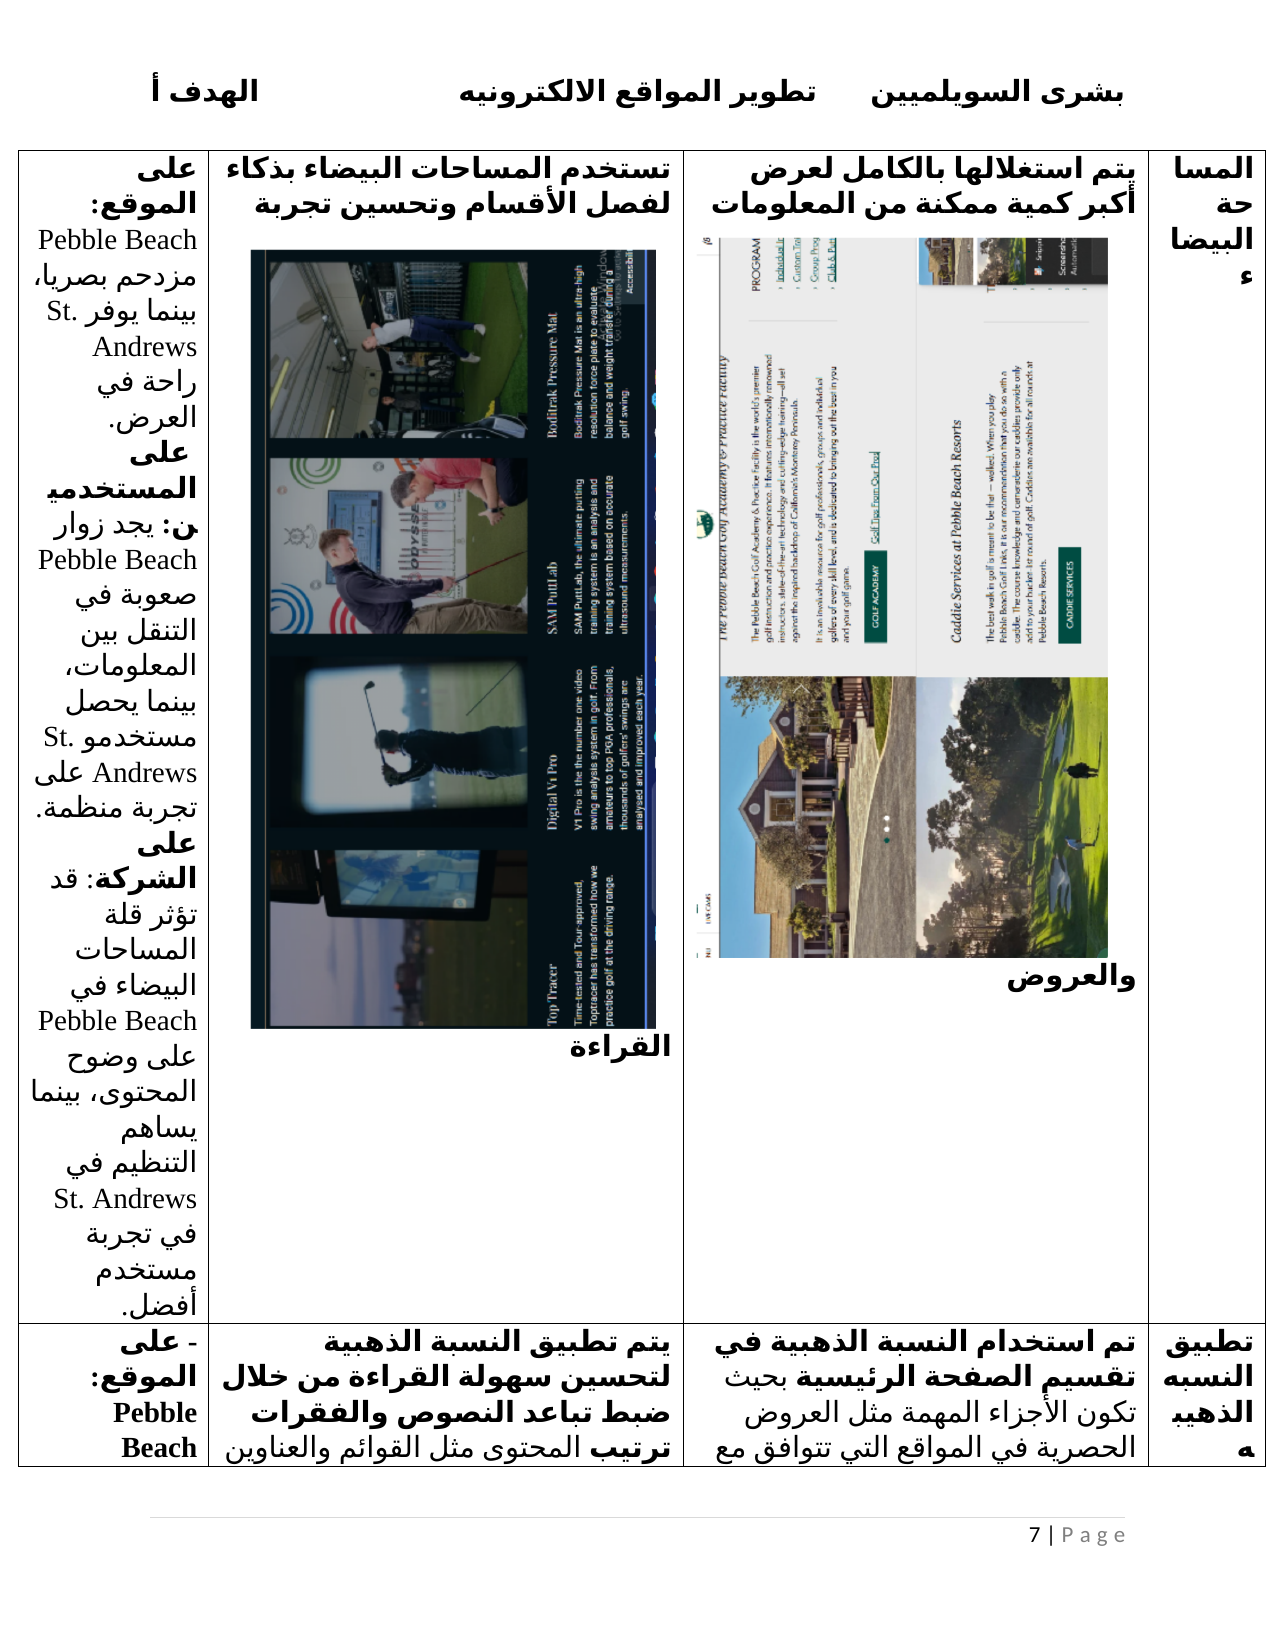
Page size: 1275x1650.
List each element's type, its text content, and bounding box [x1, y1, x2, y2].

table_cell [19, 1324, 208, 1466]
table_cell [1149, 1324, 1265, 1466]
table_cell المساحة البيضاء [1149, 151, 1265, 1323]
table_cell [684, 1324, 1148, 1466]
table_cell يتم استغلالها بالكامل لعرض أكبر كمية ممكنة من المعلومات والعروض [684, 151, 1148, 1323]
picture [251, 250, 656, 1028]
table_cell على الموقع: Pebble Beach مزدحم بصريا، بينما يوفر St. Andrews راحة في العرض. على المستخدمين: يجد زوار Pebble Beach صعوبة في التنقل بين المعلومات، بينما يحصل مستخدمو St. Andrews على تجربة منظمة. على الشركة: قد تؤثر قلة المساحات البيضاء في Pebble Beach على وضوح المحتوى، بينما يساهم التنظيم في St. Andrews في تجربة مستخدم أفضل. [19, 151, 208, 1323]
picture [697, 238, 1108, 958]
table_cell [209, 1324, 683, 1466]
table_cell تستخدم المساحات البيضاء بذكاء لفصل الأقسام وتحسين تجربة القراءة [209, 151, 683, 1323]
